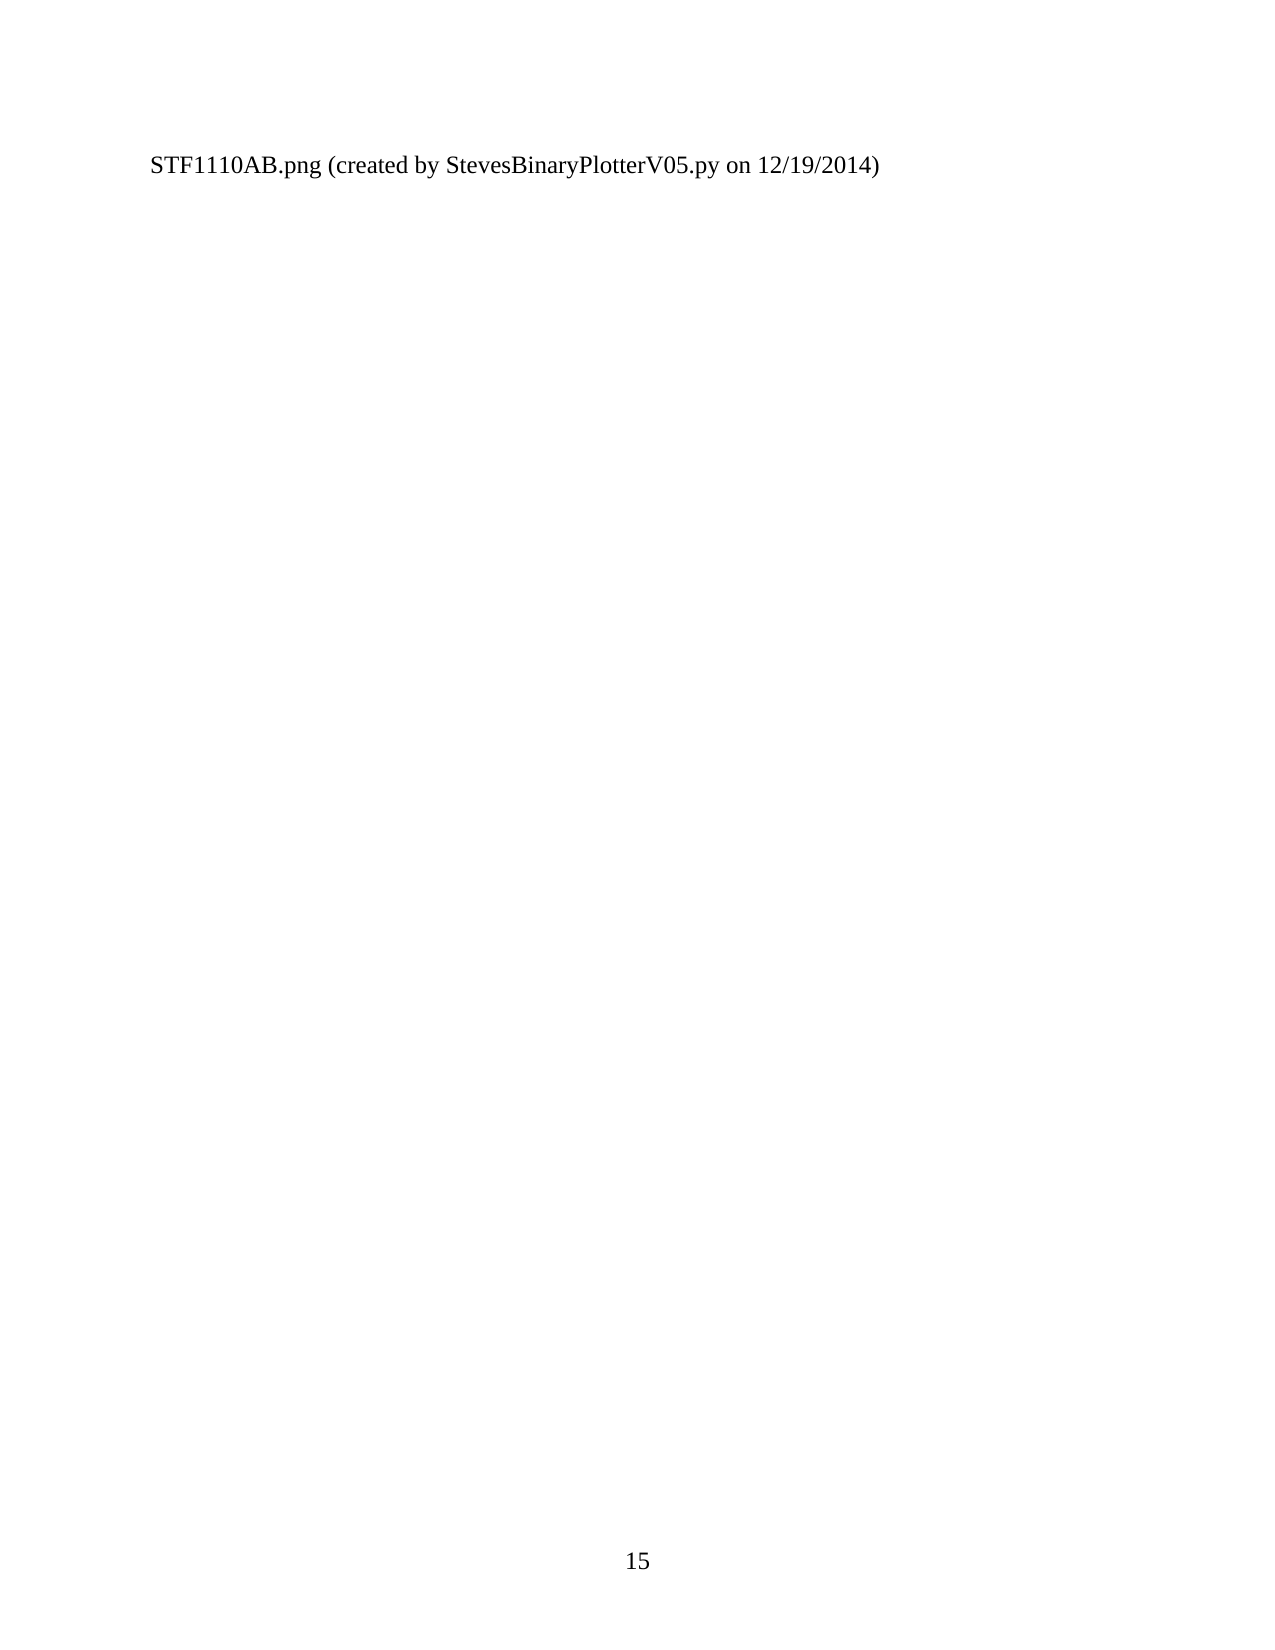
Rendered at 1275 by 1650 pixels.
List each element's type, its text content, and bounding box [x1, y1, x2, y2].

text STF1110AB.png (created by StevesBinaryPlotterV05.py on 12/19/2014) [150, 150, 1125, 179]
